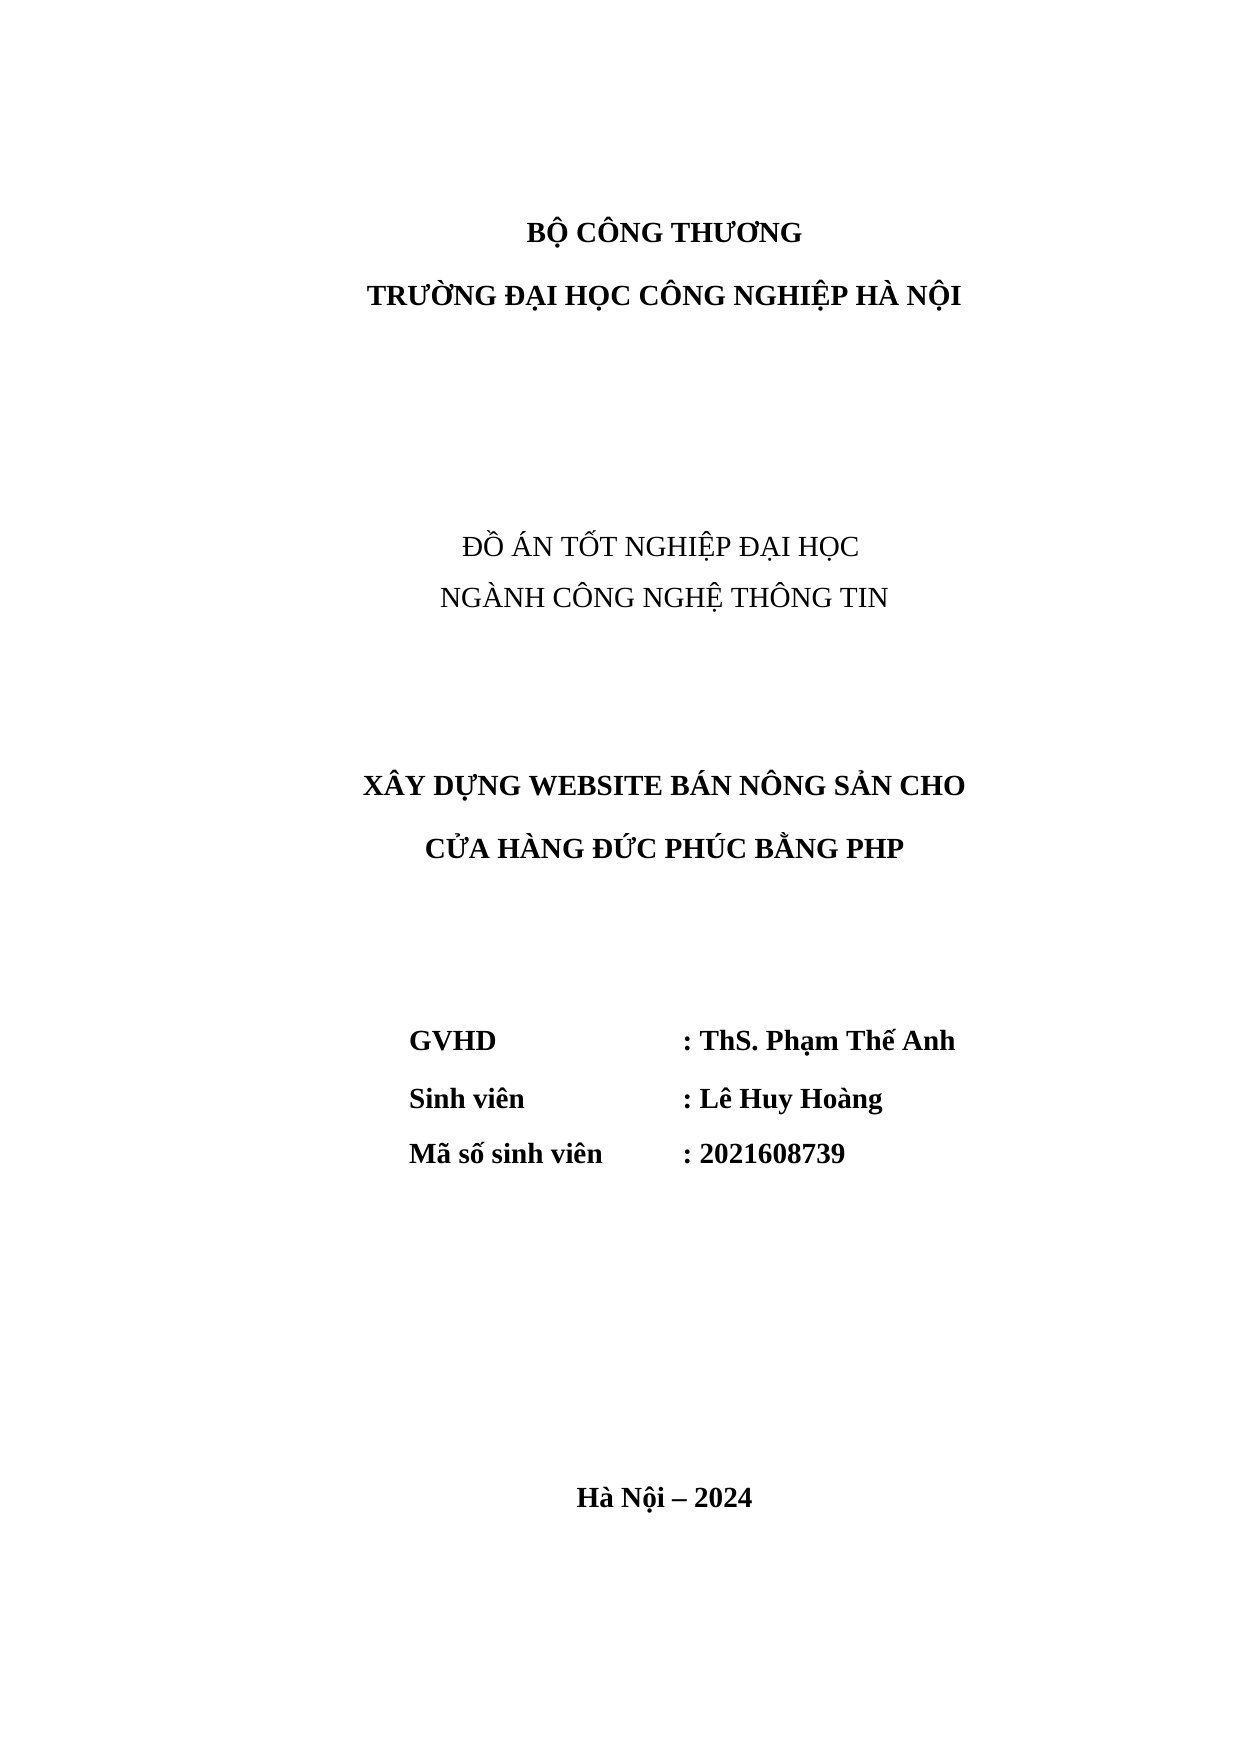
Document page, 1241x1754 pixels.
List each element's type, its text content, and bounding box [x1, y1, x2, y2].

text BỘ CÔNG THƯƠNG [207, 216, 1122, 249]
table_cell Mã số sinh viên [398, 1136, 671, 1194]
table_cell : 2021608739 [671, 1136, 1041, 1194]
table_header GVHD [398, 1023, 671, 1081]
table_cell : Lê Huy Hoàng [671, 1081, 1041, 1136]
text Hà Nội – 2024 [207, 1481, 1122, 1514]
table_header : ThS. Phạm Thế Anh [671, 1023, 1041, 1081]
text CỬA HÀNG ĐỨC PHÚC BẰNG PHP [207, 831, 1122, 865]
table_cell Sinh viên [398, 1081, 671, 1136]
text XÂY DỰNG WEBSITE BÁN NÔNG SẢN CHO [207, 768, 1122, 802]
text ĐỒ ÁN TỐT NGHIỆP ĐẠI HỌC NGÀNH CÔNG NGHỆ THÔNG TIN [207, 529, 1122, 613]
text TRƯỜNG ĐẠI HỌC CÔNG NGHIỆP HÀ NỘI [207, 278, 1122, 312]
